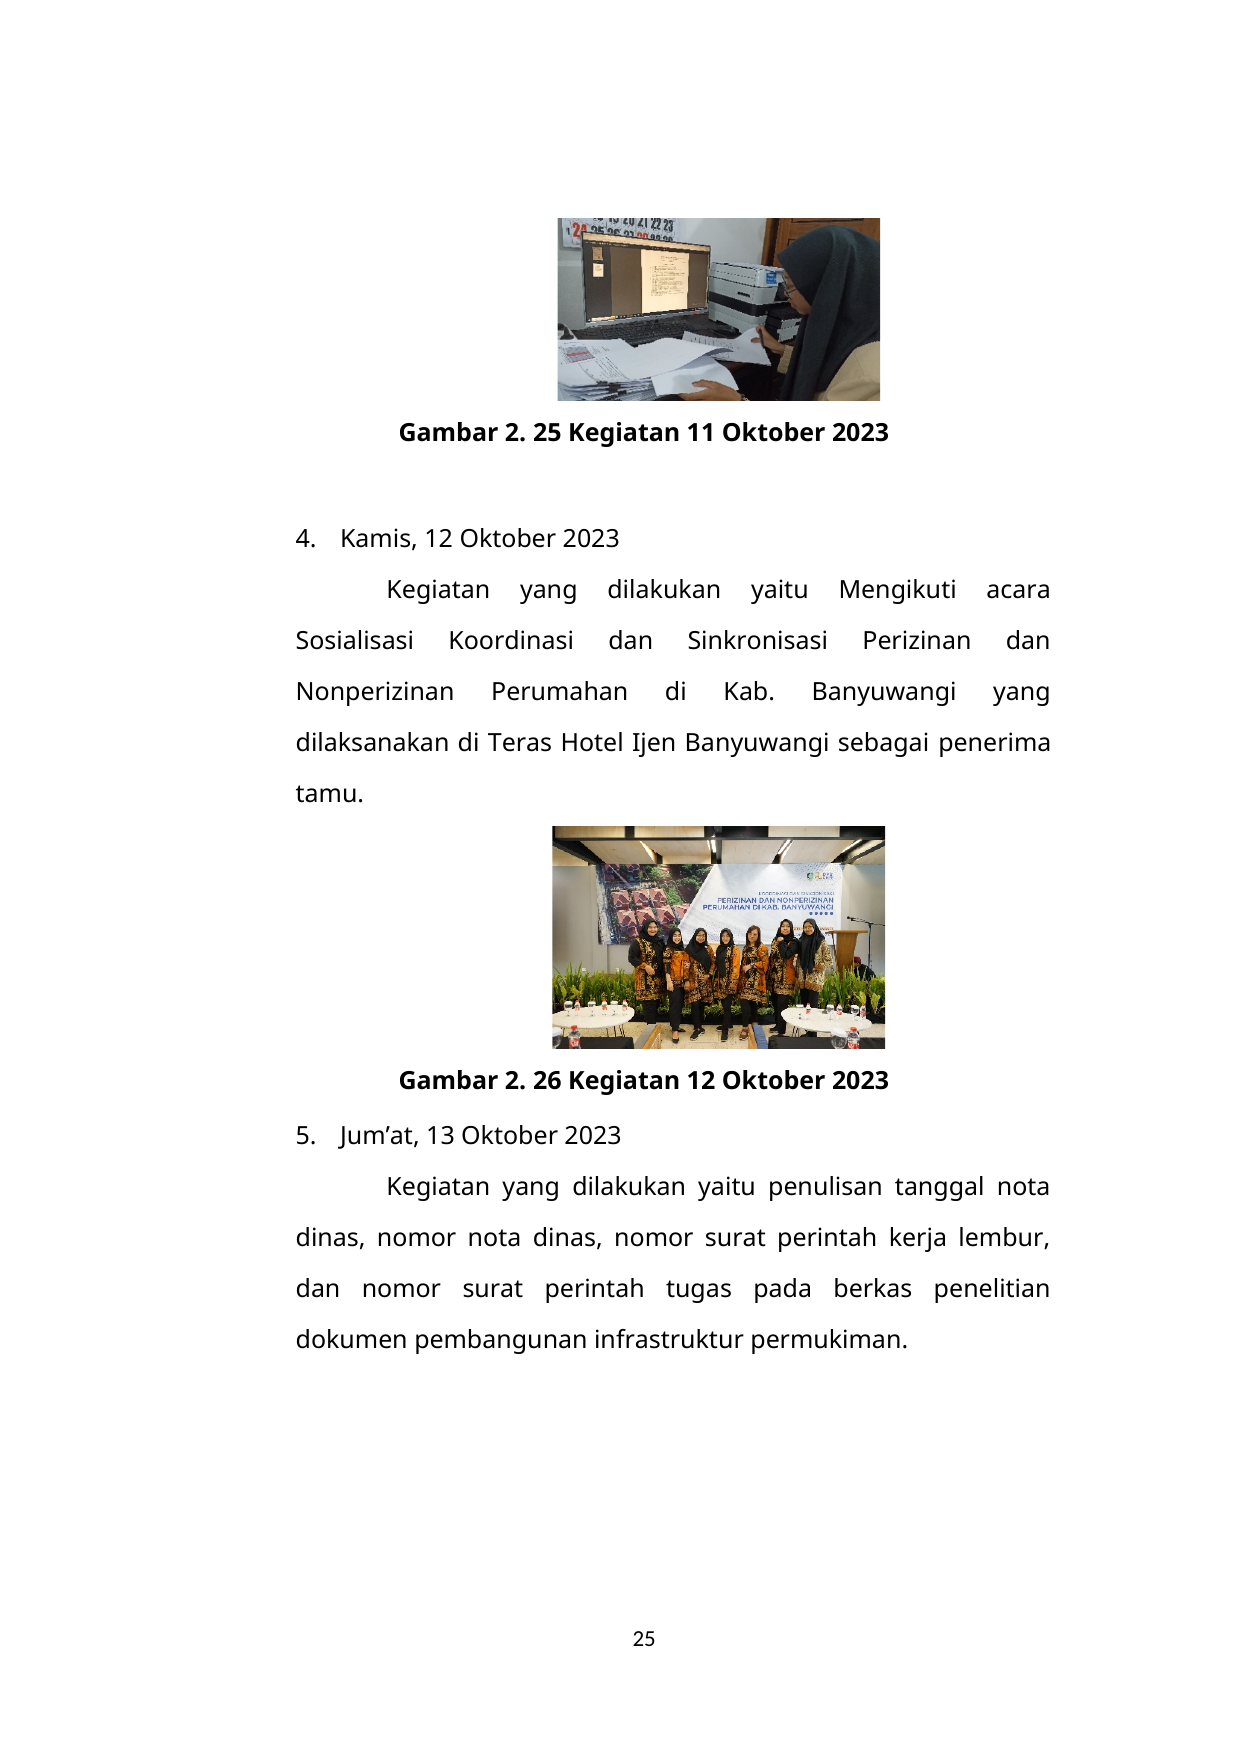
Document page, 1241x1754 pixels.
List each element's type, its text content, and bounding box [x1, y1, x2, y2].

text Kegiatan yang dilakukan yaitu Mengikuti acara Sosialisasi Koordinasi dan Sinkronisasi Perizinan dan Nonperizinan Perumahan di Kab. Banyuwangi yang dilaksanakan di Teras Hotel Ijen Banyuwangi sebagai penerima tamu. [295, 571, 1051, 809]
text Gambar 2. 26 Kegiatan 12 Oktober 2023 [236, 1062, 1051, 1097]
picture [552, 826, 886, 1049]
list Kamis, 12 Oktober 2023 [295, 520, 1051, 554]
text Kegiatan yang dilakukan yaitu penulisan tanggal nota dinas, nomor nota dinas, nomor surat perintah kerja lembur, dan nomor surat perintah tugas pada berkas penelitian dokumen pembangunan infrastruktur permukiman. [295, 1168, 1051, 1356]
text Gambar 2. 25 Kegiatan 11 Oktober 2023 [236, 414, 1051, 448]
list Jum’at, 13 Oktober 2023 [295, 1117, 1051, 1151]
picture [557, 218, 881, 401]
